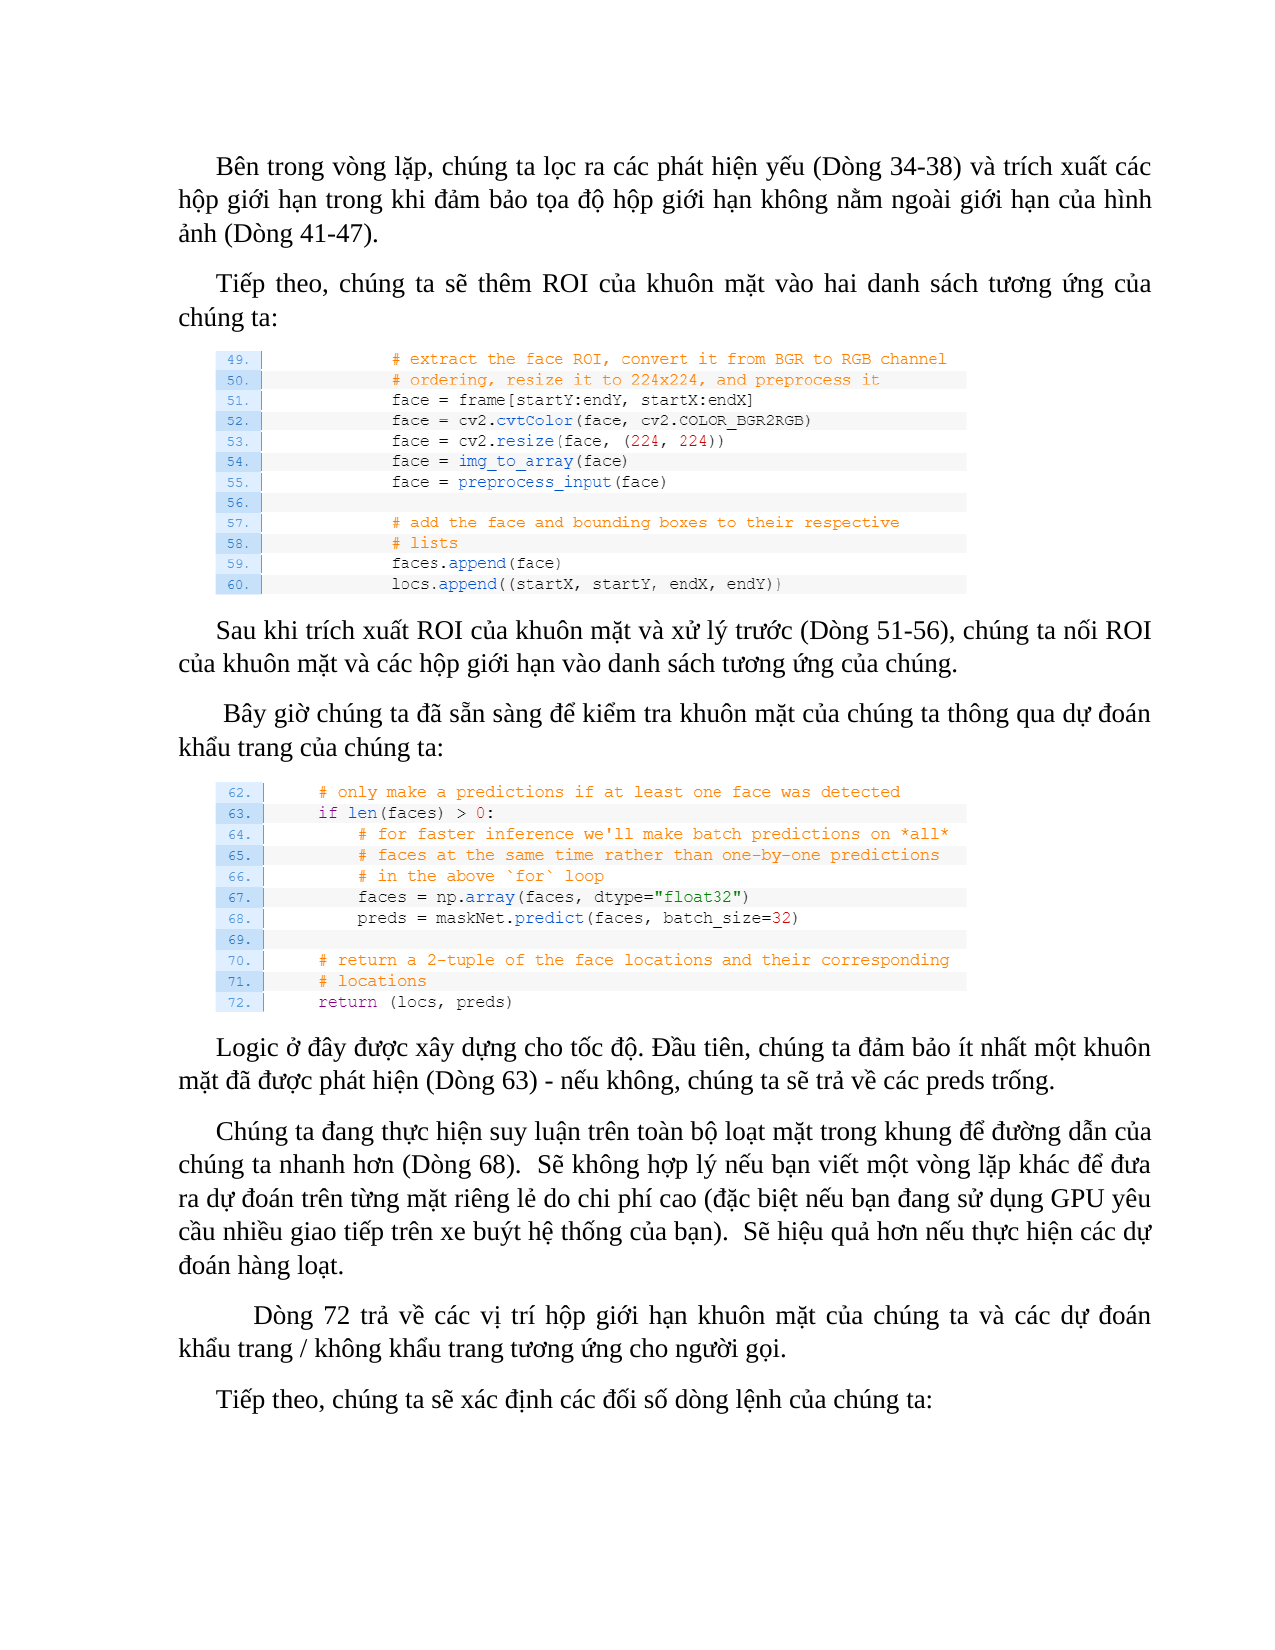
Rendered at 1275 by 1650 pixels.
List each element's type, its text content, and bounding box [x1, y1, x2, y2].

text Sau khi trích xuất ROI của khuôn mặt và xử lý trước (Dòng 51-56), chúng ta nối ROI của khuôn mặt và các hộp giới hạn vào danh sách tương ứng của chúng. [178, 614, 1153, 678]
text Chúng ta đang thực hiện suy luận trên toàn bộ loạt mặt trong khung để đường dẫn của chúng ta nhanh hơn (Dòng 68). Sẽ không hợp lý nếu bạn viết một vòng lặp khác để đưa ra dự đoán trên từng mặt riêng lẻ do chi phí cao (đặc biệt nếu bạn đang sử dụng GPU yêu cầu nhiều giao tiếp trên xe buýt hệ thống của bạn). Sẽ hiệu quả hơn nếu thực hiện các dự đoán hàng loạt. [178, 1115, 1153, 1280]
text Dòng 72 trả về các vị trí hộp giới hạn khuôn mặt của chúng ta và các dự đoán khẩu trang / không khẩu trang tương ứng cho người gọi. [178, 1299, 1153, 1364]
text Bây giờ chúng ta đã sẵn sàng để kiểm tra khuôn mặt của chúng ta thông qua dự đoán khẩu trang của chúng ta: [178, 697, 1153, 762]
text Tiếp theo, chúng ta sẽ xác định các đối số dòng lệnh của chúng ta: [178, 1383, 1153, 1414]
text Logic ở đây được xây dựng cho tốc độ. Đầu tiên, chúng ta đảm bảo ít nhất một khuôn mặt đã được phát hiện (Dòng 63) - nếu không, chúng ta sẽ trả về các preds trống. [178, 1031, 1153, 1096]
picture [215, 351, 967, 595]
text Bên trong vòng lặp, chúng ta lọc ra các phát hiện yếu (Dòng 34-38) và trích xuất các hộp giới hạn trong khi đảm bảo tọa độ hộp giới hạn không nằm ngoài giới hạn của hình ảnh (Dòng 41-47). [178, 150, 1153, 248]
picture [215, 781, 967, 1012]
text Tiếp theo, chúng ta sẽ thêm ROI của khuôn mặt vào hai danh sách tương ứng của chúng ta: [178, 267, 1153, 332]
